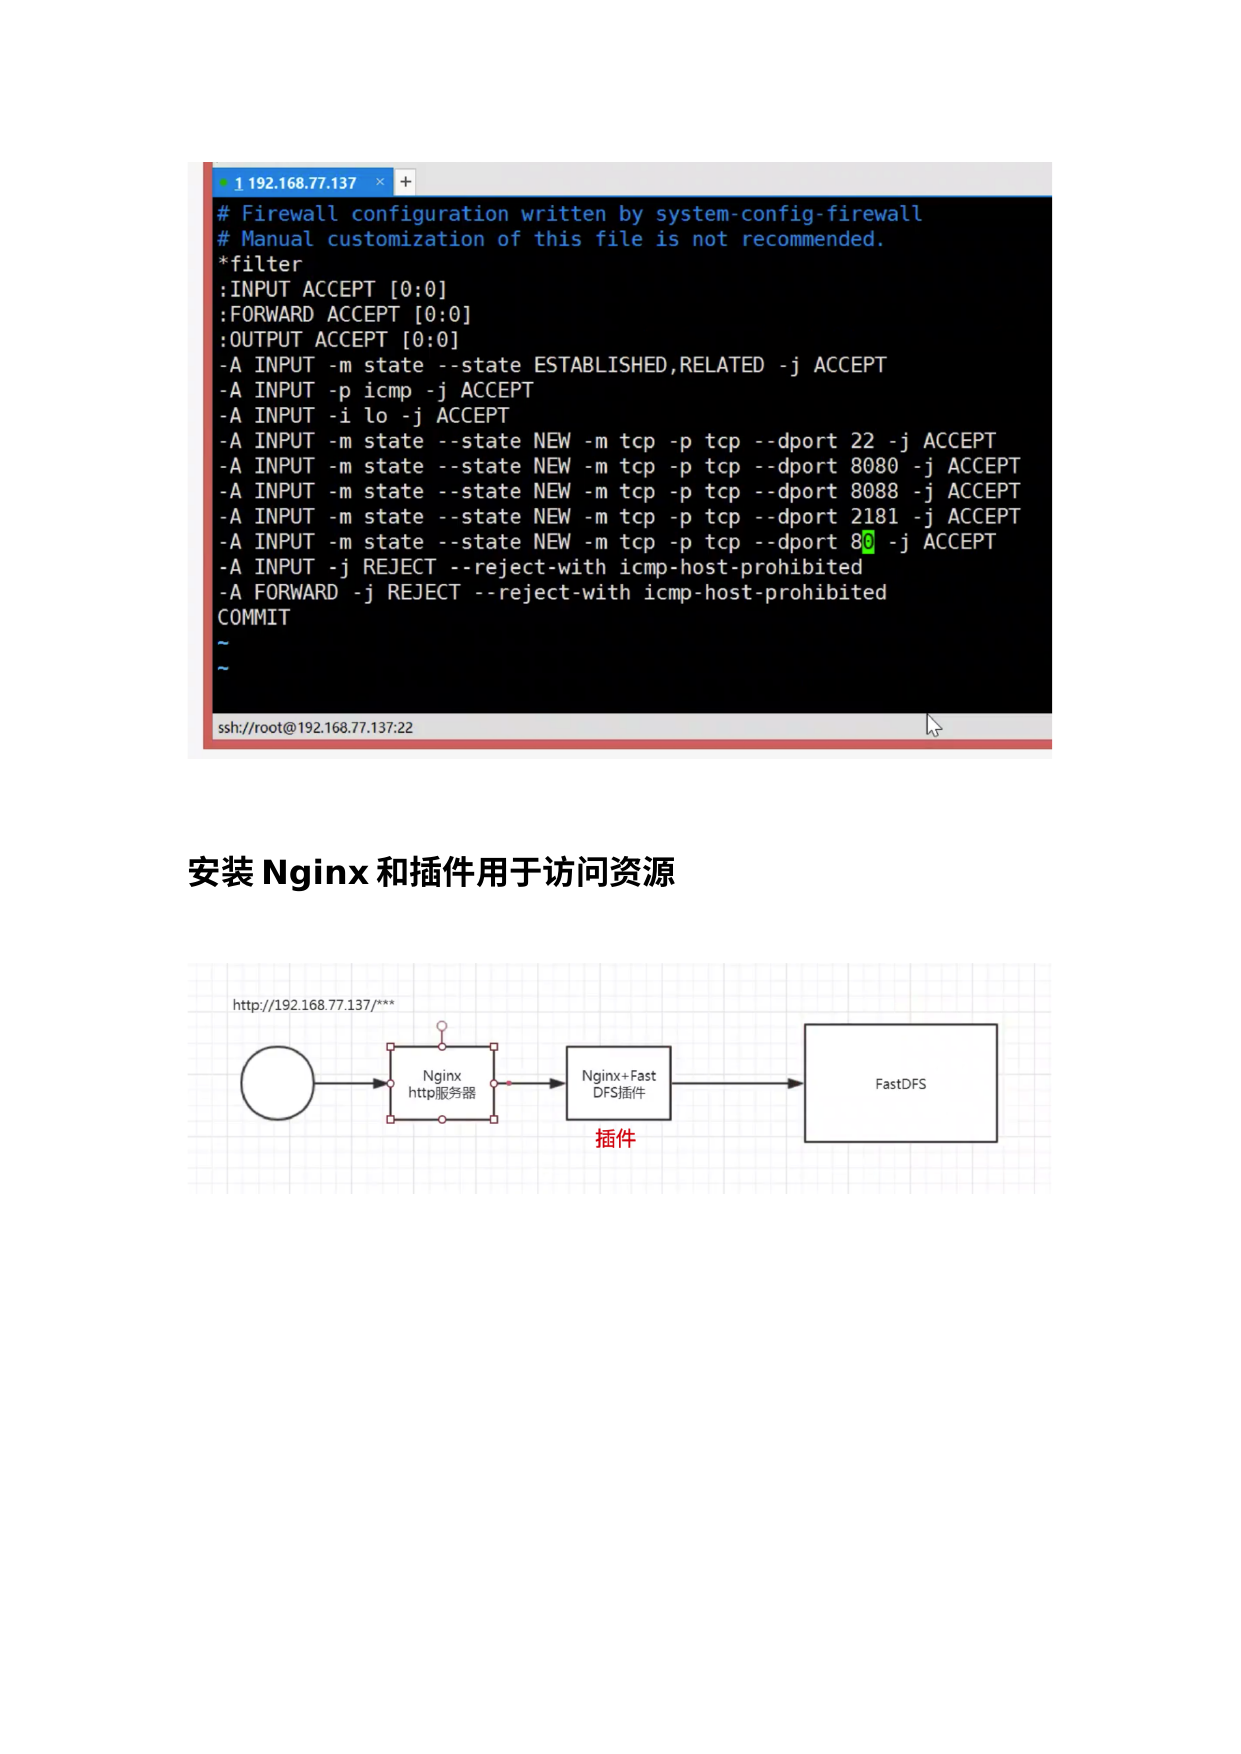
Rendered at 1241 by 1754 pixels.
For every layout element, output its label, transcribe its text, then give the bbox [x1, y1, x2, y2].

picture [187, 963, 1052, 1194]
picture [187, 162, 1053, 759]
subtitle 安装Nginx和插件用于访问资源 [187, 839, 1053, 904]
